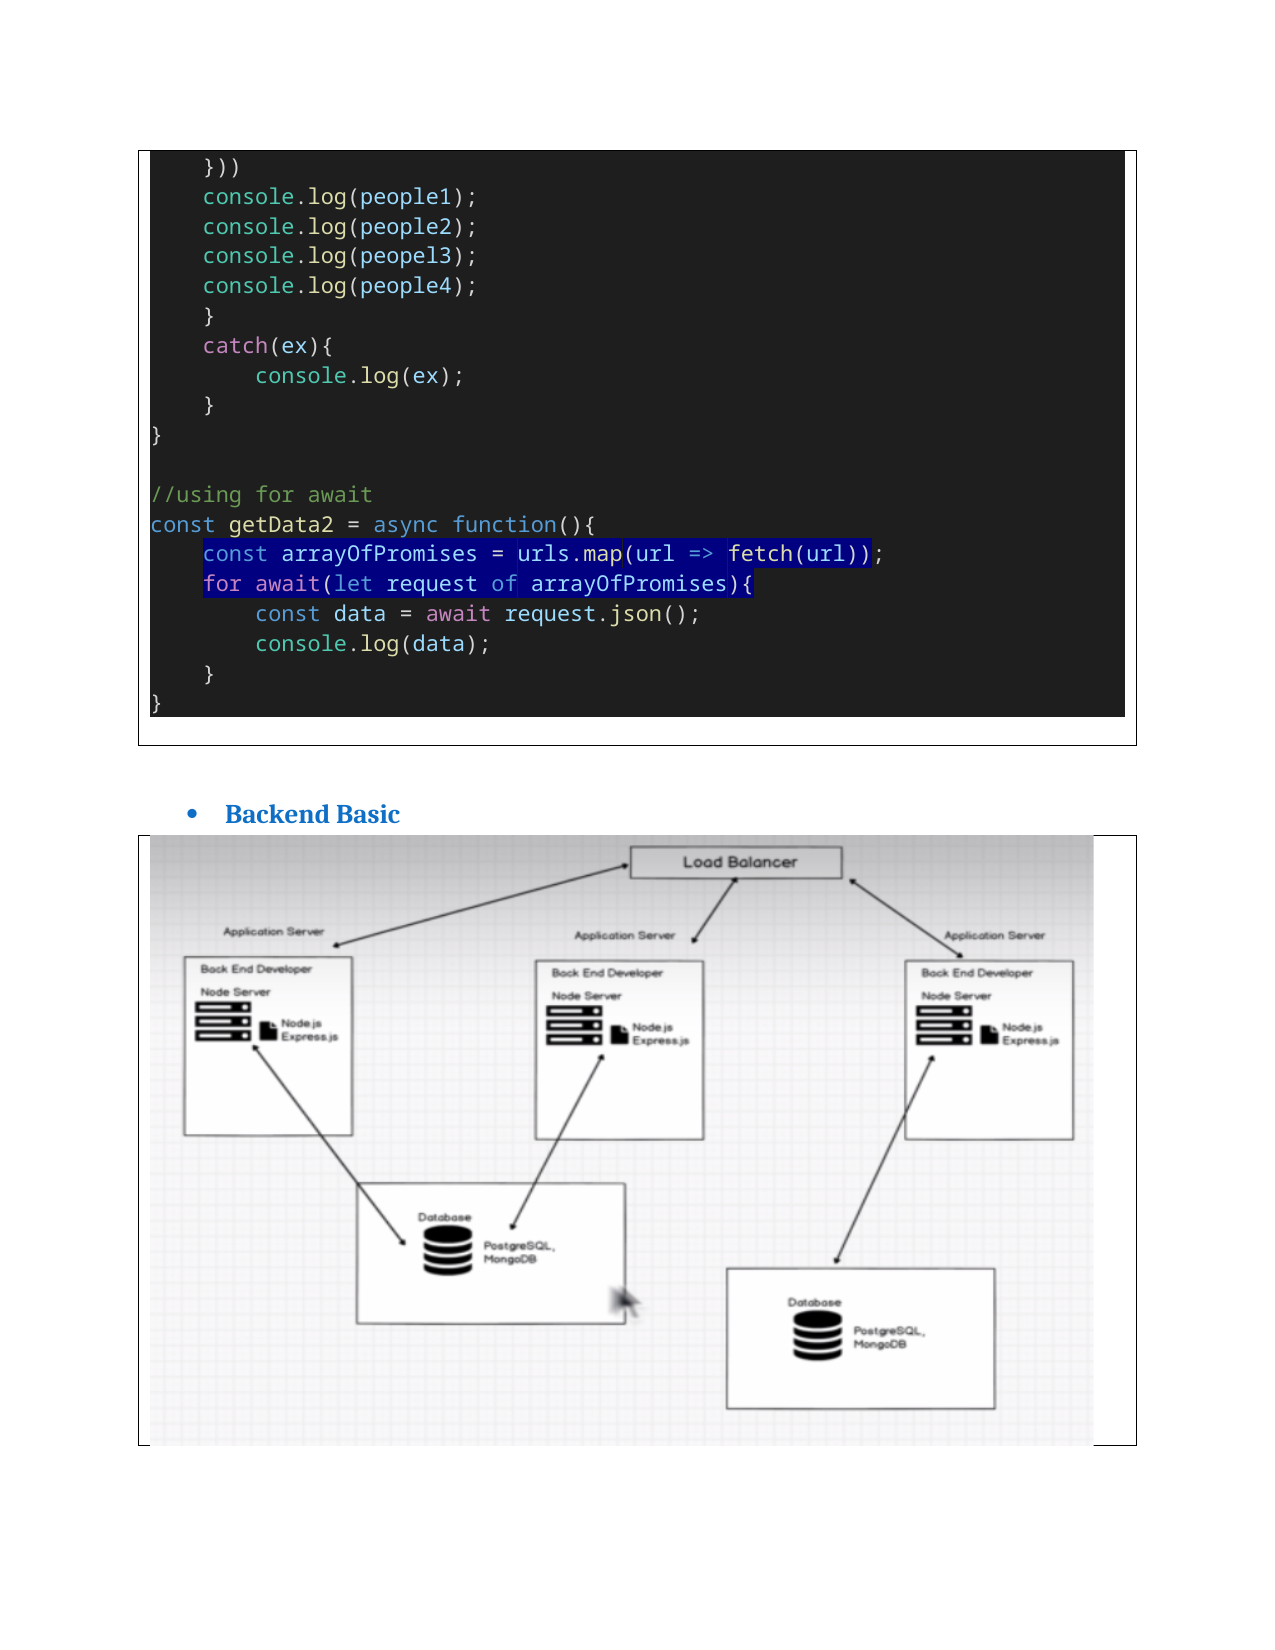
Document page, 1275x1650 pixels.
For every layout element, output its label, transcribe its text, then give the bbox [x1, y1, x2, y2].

subtitle Backend Basic [187, 799, 1125, 830]
table_header [1094, 836, 1136, 1445]
table_header [139, 836, 150, 1445]
picture [150, 835, 1094, 1446]
